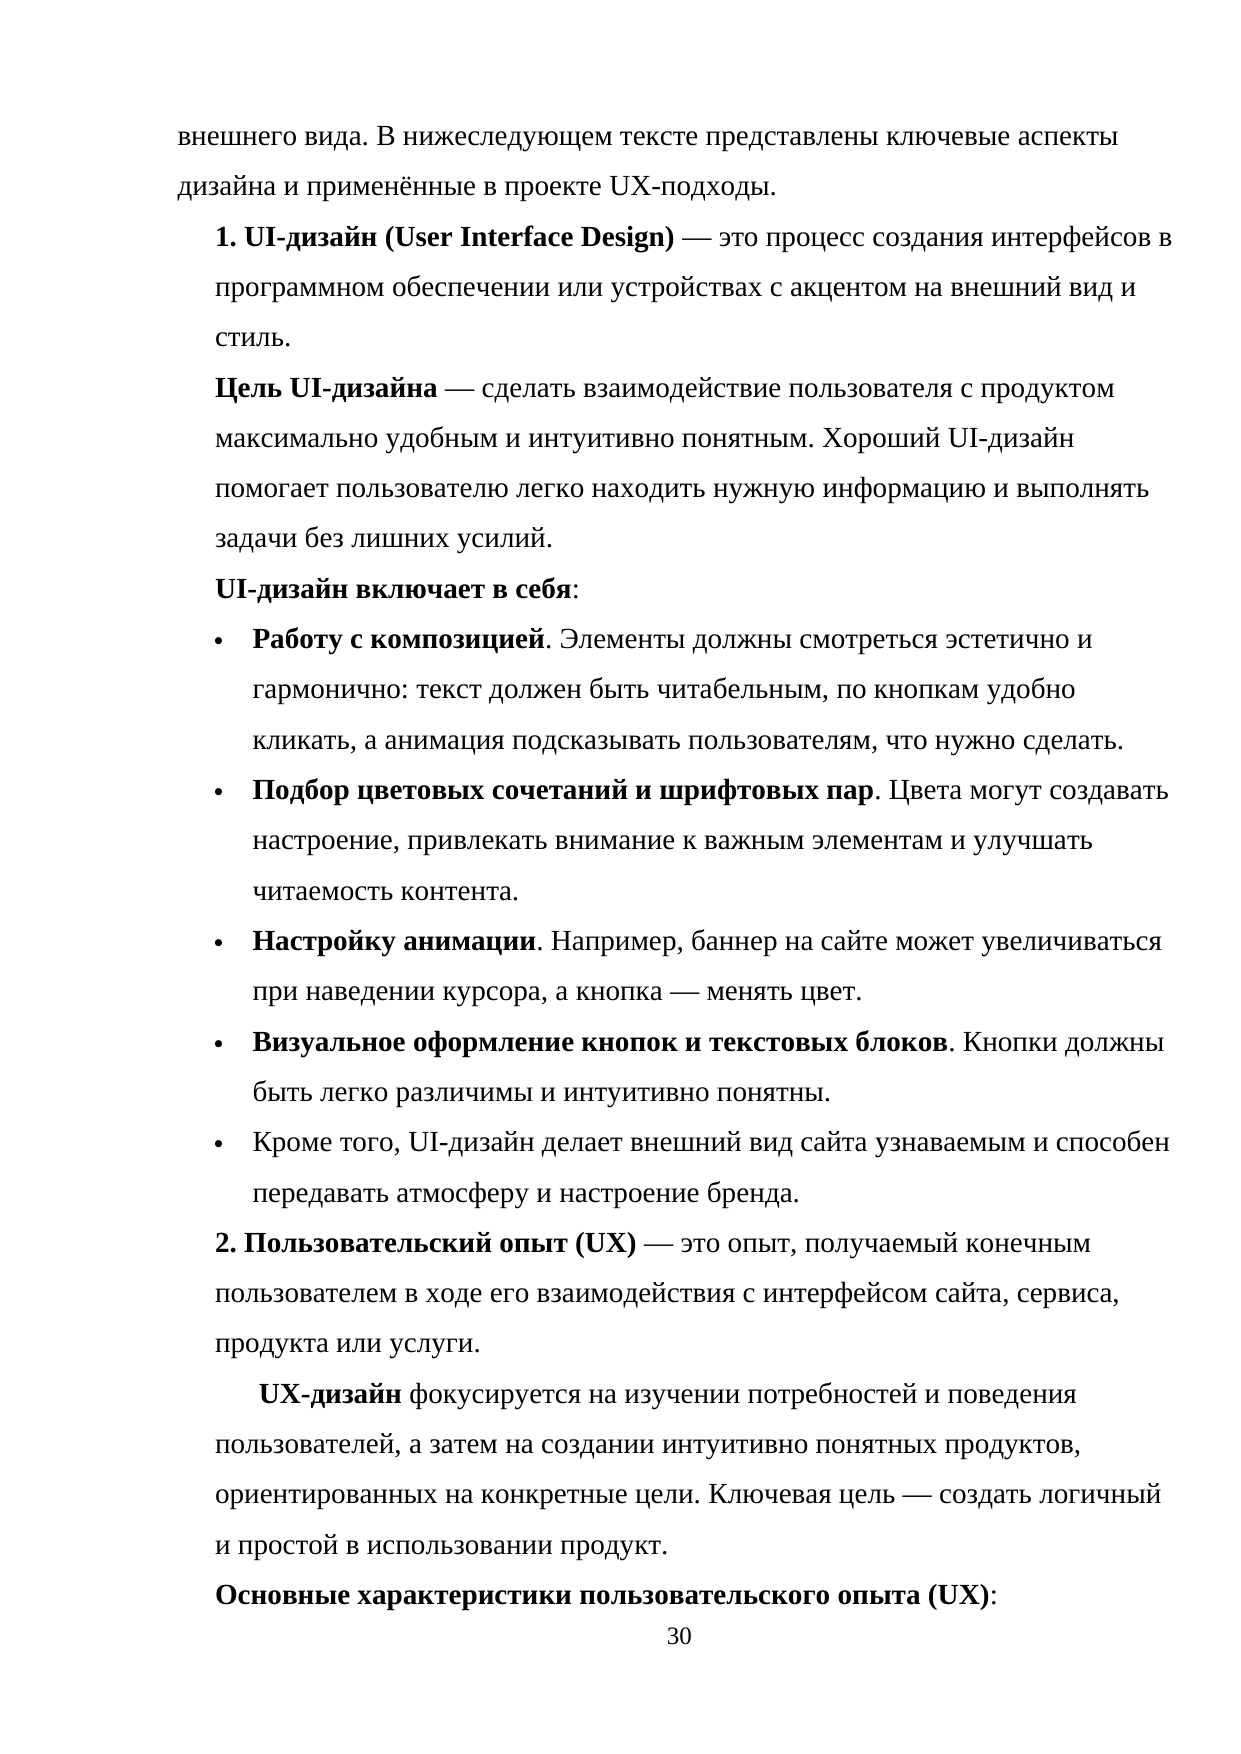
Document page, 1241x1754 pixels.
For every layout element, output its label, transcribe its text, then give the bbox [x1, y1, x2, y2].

list Кроме того, UI-дизайн делает внешний вид сайта узнаваемым и способен передавать атмосферу и настроение бренда. [215, 1124, 1181, 1208]
text 2. Пользовательский опыт (UX) — это опыт, получаемый конечным пользователем в ходе его взаимодействия с интерфейсом сайта, сервиса, продукта или услуги. [215, 1225, 1181, 1359]
list Настройку анимации. Например, баннер на сайте может увеличиваться при наведении курсора, а кнопка — менять цвет. [215, 923, 1181, 1007]
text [177, 118, 1181, 202]
list Визуальное оформление кнопок и текстовых блоков. Кнопки должны быть легко различимы и интуитивно понятны. [215, 1024, 1181, 1108]
list Подбор цветовых сочетаний и шрифтовых пар. Цвета могут создавать настроение, привлекать внимание к важным элементам и улучшать читаемость контента. [215, 772, 1181, 906]
text UI-дизайн включает в себя: [215, 571, 1181, 604]
list Работу с композицией. Элементы должны смотреться эстетично и гармонично: текст должен быть читабельным, по кнопкам удобно кликать, а анимация подсказывать пользователям, что нужно сделать. [215, 621, 1181, 755]
text 1. UI-дизайн (User Interface Design) — это процесс создания интерфейсов в программном обеспечении или устройствах с акцентом на внешний вид и стиль. [215, 219, 1181, 353]
text Цель UI-дизайна — сделать взаимодействие пользователя с продуктом максимально удобным и интуитивно понятным. Хороший UI-дизайн помогает пользователю легко находить нужную информацию и выполнять задачи без лишних усилий. [215, 370, 1181, 554]
text Основные характеристики пользовательского опыта (UX): [215, 1577, 1181, 1611]
text UX-дизайн фокусируется на изучении потребностей и поведения пользователей, а затем на создании интуитивно понятных продуктов, ориентированных на конкретные цели. Ключевая цель — создать логичный и простой в использовании продукт. [215, 1376, 1181, 1560]
